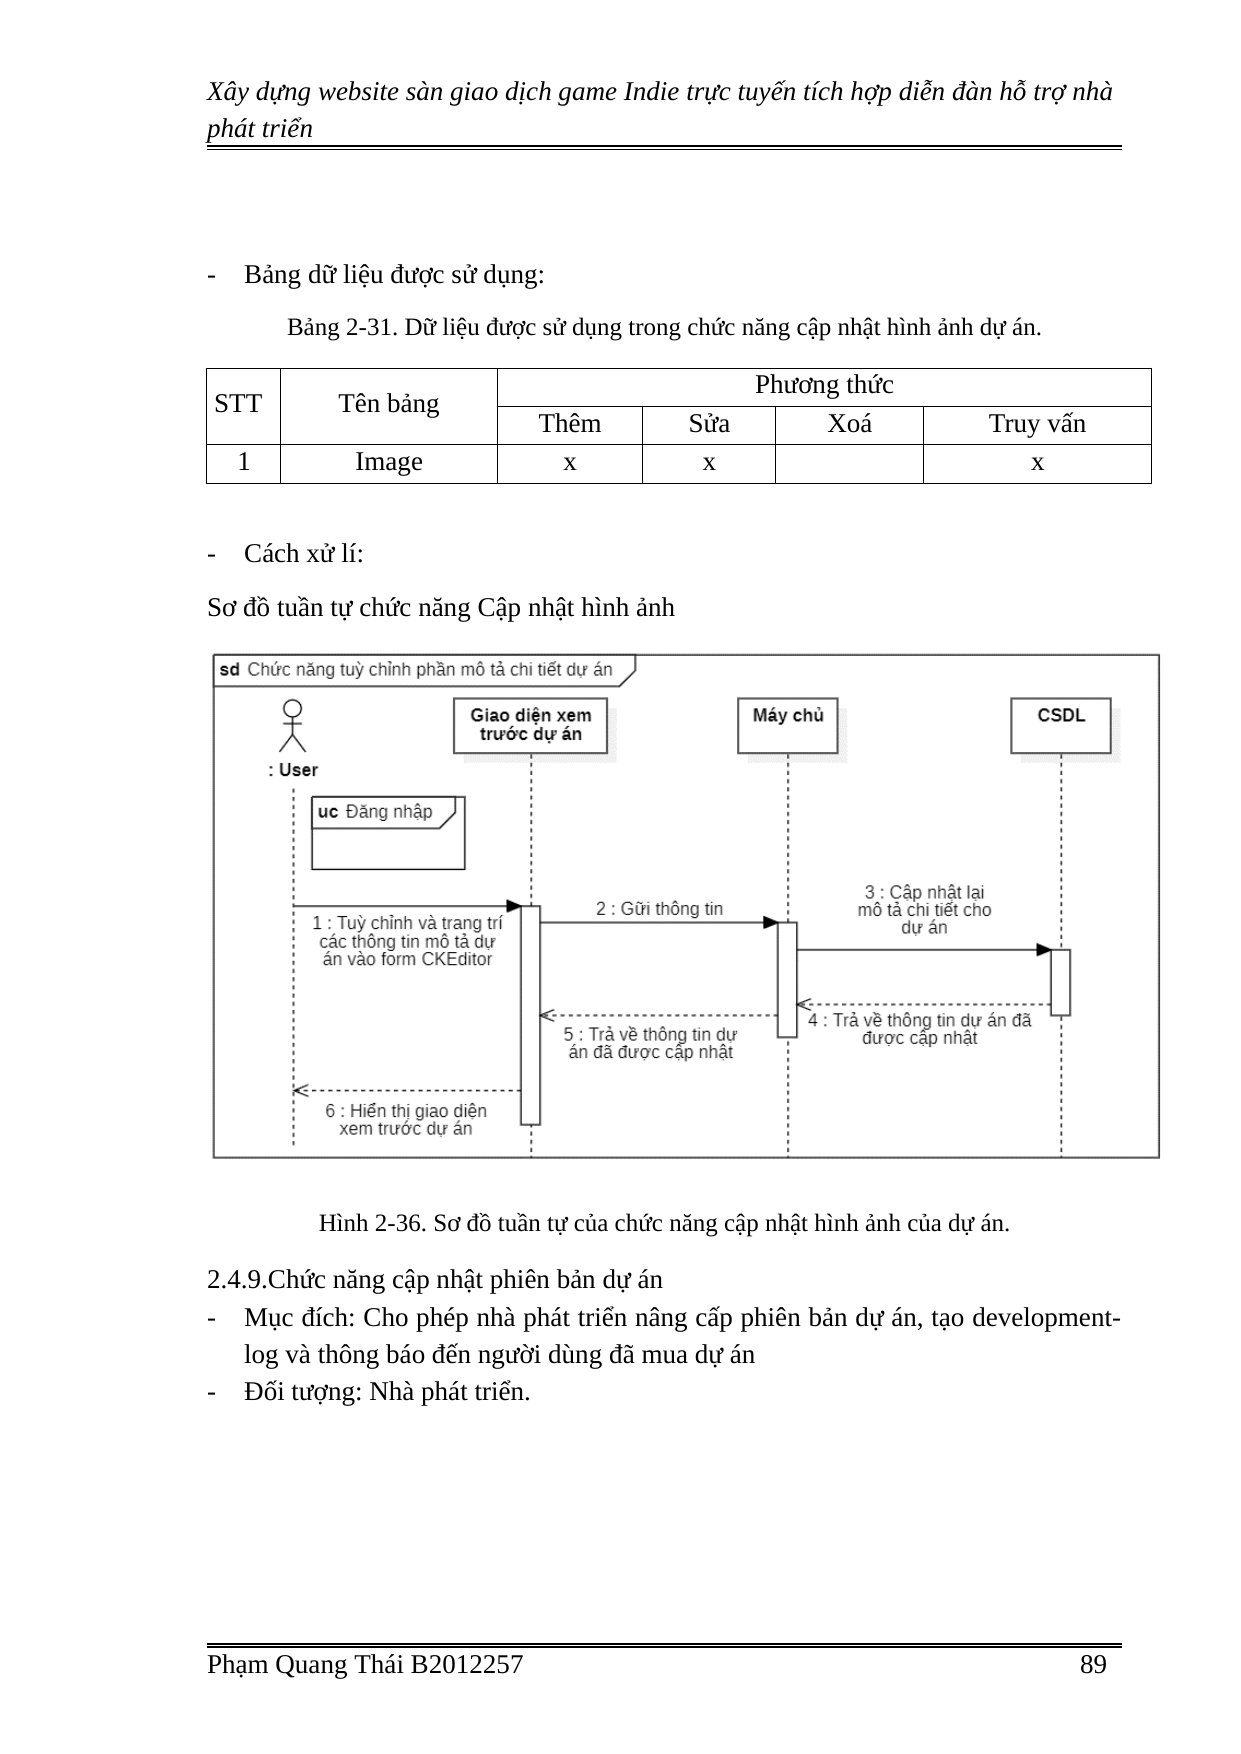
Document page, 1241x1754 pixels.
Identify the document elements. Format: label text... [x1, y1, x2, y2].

table_cell 1 [207, 445, 280, 482]
list Đối tượng: Nhà phát triển. [207, 1376, 1122, 1407]
picture [206, 645, 1171, 1186]
table_header Tên bảng [281, 369, 497, 444]
text Hình 2-36. Sơ đồ tuần tự của chức năng cập nhật hình ảnh của dự án. [207, 1208, 1122, 1237]
table_cell x [498, 445, 642, 482]
table_cell Truy vấn [924, 407, 1151, 444]
text Sơ đồ tuần tự chức năng Cập nhật hình ảnh [207, 591, 1122, 622]
list Cách xử lí: [207, 537, 1122, 568]
table_cell Image [281, 445, 497, 482]
table_cell Sửa [643, 407, 775, 444]
list Bảng dữ liệu được sử dụng: [207, 258, 1122, 289]
subtitle Chức năng cập nhật phiên bản dự án [207, 1264, 1122, 1295]
list Mục đích: Cho phép nhà phát triển nâng cấp phiên bản dự án, tạo development-log và thông báo đến người dùng đã mua dự án [207, 1301, 1122, 1369]
table_cell x [924, 445, 1151, 482]
table_cell Xoá [776, 407, 923, 444]
table_header Phương thức [498, 369, 1151, 406]
table_cell [776, 445, 923, 482]
table_cell x [643, 445, 775, 482]
text Bảng 2-31. Dữ liệu được sử dụng trong chức năng cập nhật hình ảnh dự án. [207, 312, 1122, 341]
table_header STT [207, 369, 280, 444]
table_cell Thêm [498, 407, 642, 444]
